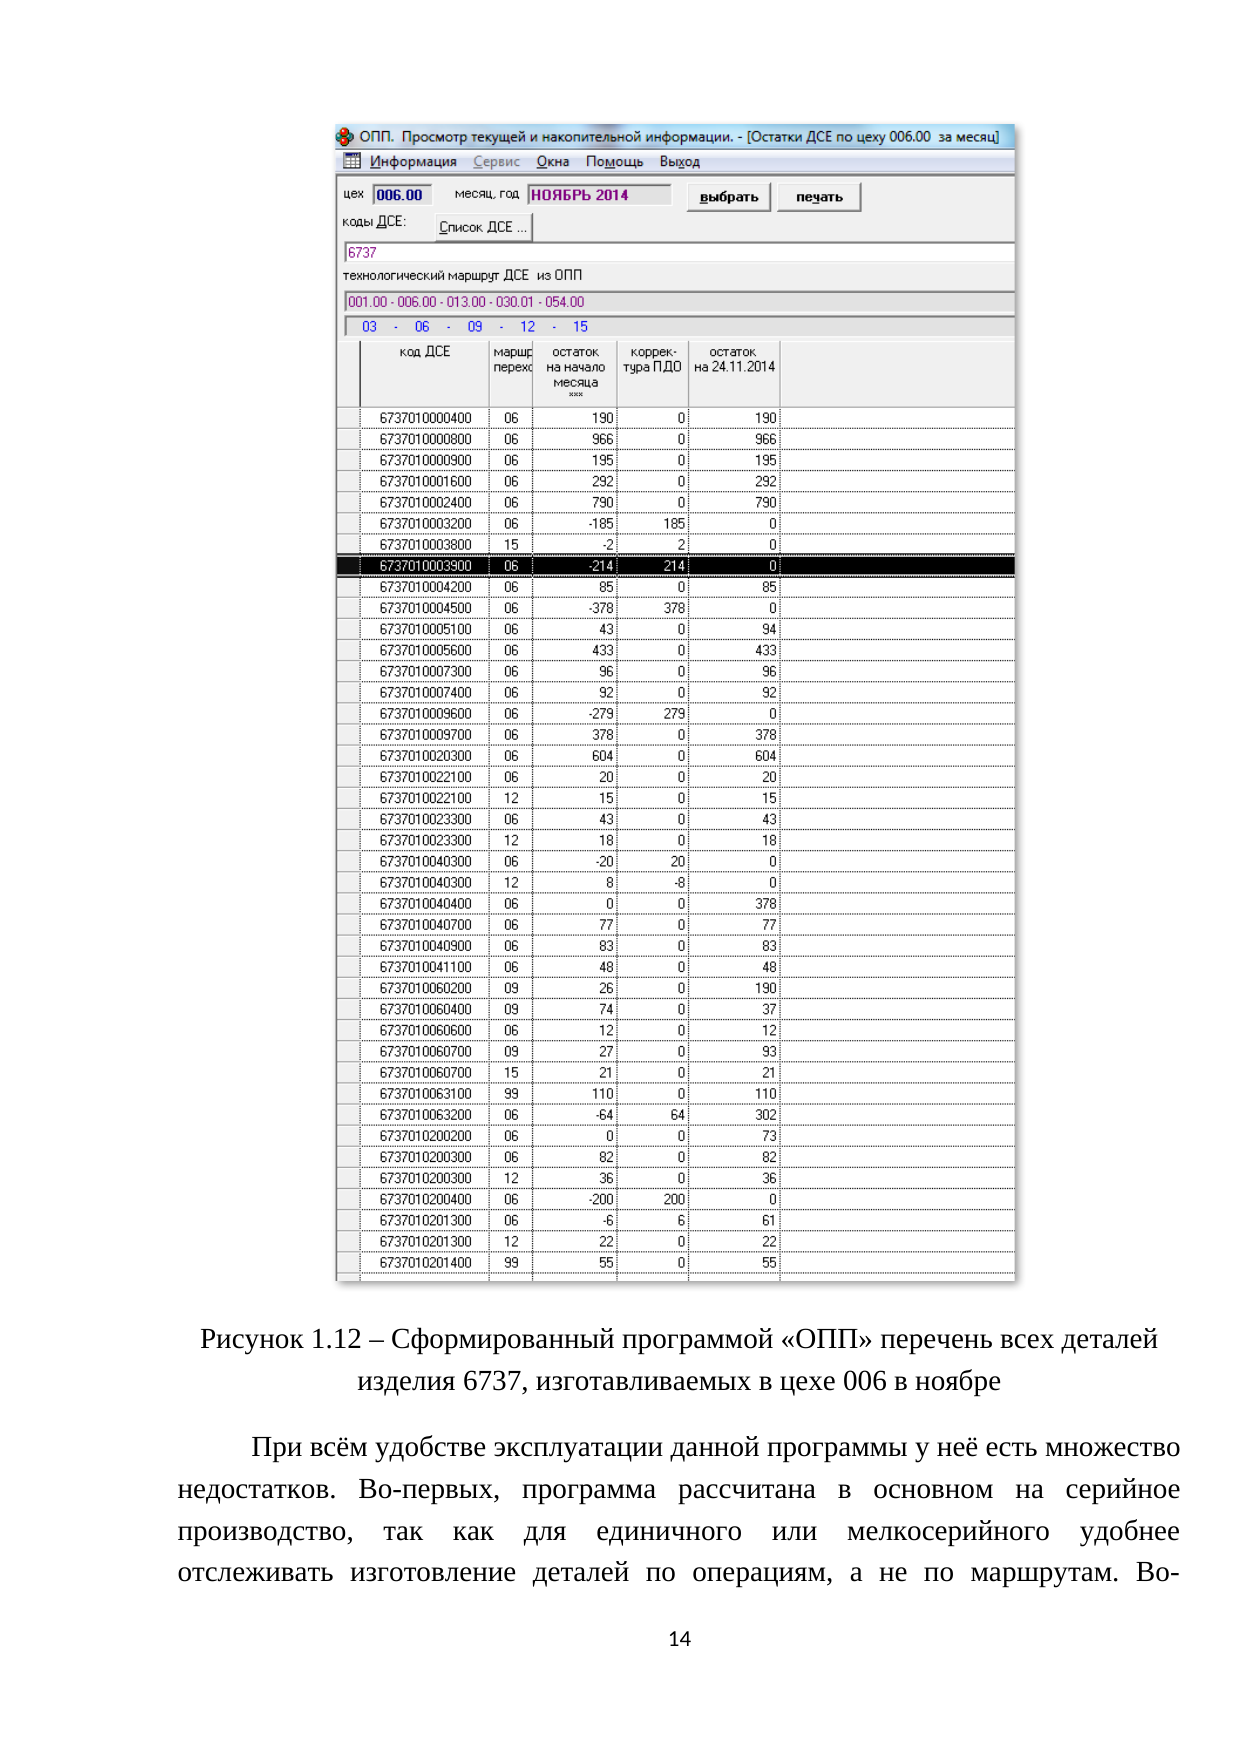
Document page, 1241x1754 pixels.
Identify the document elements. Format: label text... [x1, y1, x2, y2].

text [177, 1423, 1181, 1590]
text Рисунок 1.12 – Сформированный программой «ОПП» перечень всех деталей изделия 6737, изготавливаемых в цехе 006 в ноябре [177, 1315, 1181, 1398]
picture [335, 124, 1015, 1281]
